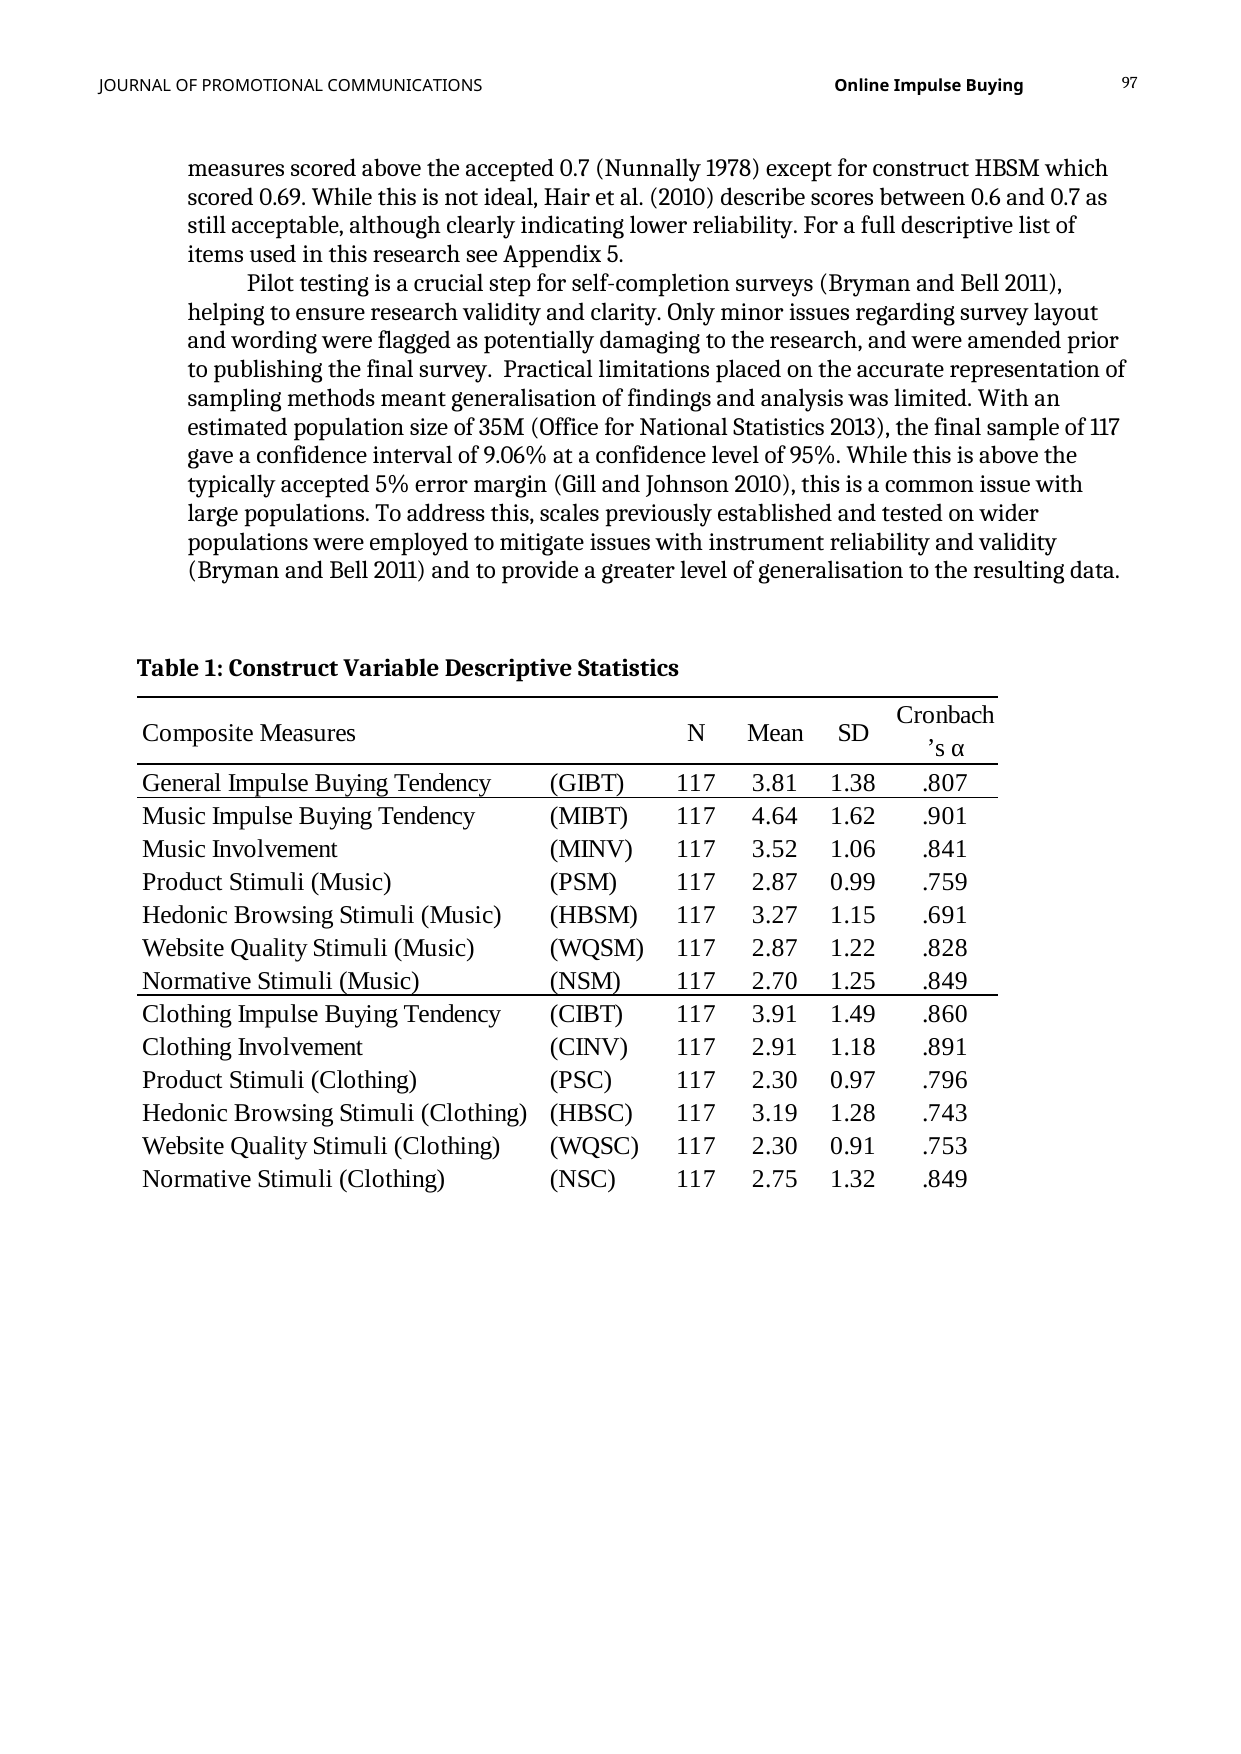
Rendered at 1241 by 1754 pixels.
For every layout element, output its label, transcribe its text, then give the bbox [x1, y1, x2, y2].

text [187, 154, 1138, 269]
text Pilot testing is a crucial step for self-completion surveys (Bryman and Bell 2011), helping to ensure research validity and clarity. Only minor issues regarding survey layout and wording were flagged as potentially damaging to the research, and were amended prior to publishing the final survey. Practical limitations placed on the accurate representation of sampling methods meant generalisation of findings and analysis was limited. With an estimated population size of 35M (Office for National Statistics 2013), the final sample of 117 gave a confidence interval of 9.06% at a confidence level of 95%. While this is above the typically accepted 5% error margin (Gill and Johnson 2010), this is a common issue with large populations. To address this, scales previously established and tested on wider populations were employed to mitigate issues with instrument reliability and validity (Bryman and Bell 2011) and to provide a greater level of generalisation to the resulting data. [187, 269, 1138, 585]
